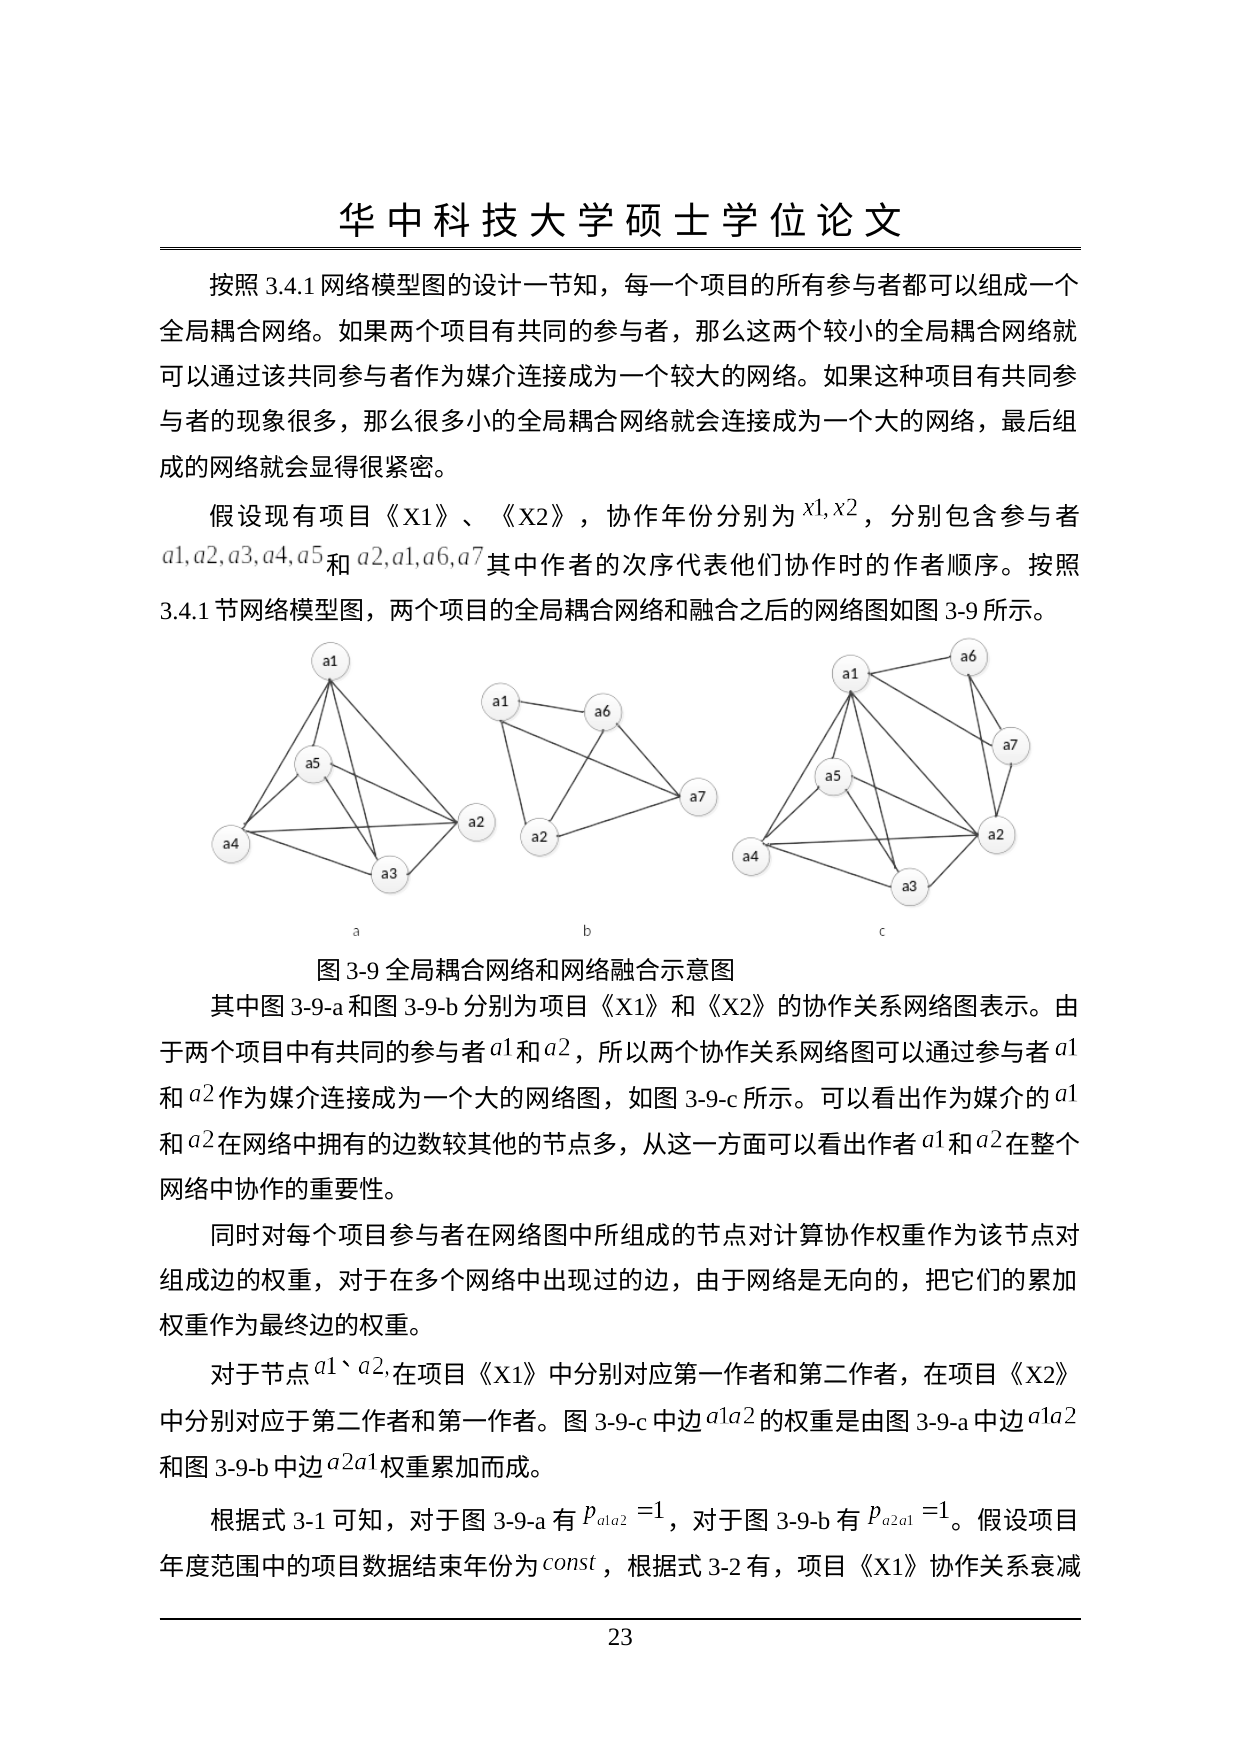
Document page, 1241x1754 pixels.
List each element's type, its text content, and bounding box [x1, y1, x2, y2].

text 对于节点在项目《X1》中分别对应第一作者和第二作者，在项目《X2》中分别对应于第二作者和第一作者。图3-9-c中边的权重是由图3-9-a中边和图3-9-b中边权重累加而成。 [159, 1351, 1081, 1483]
text 同时对每个项目参与者在网络图中所组成的节点对计算协作权重作为该节点对组成边的权重，对于在多个网络中出现过的边，由于网络是无向的，把它们的累加权重作为最终边的权重。 [159, 1215, 1081, 1342]
text 按照3.4.1网络模型图的设计一节知，每一个项目的所有参与者都可以组成一个全局耦合网络。如果两个项目有共同的参与者，那么这两个较小的全局耦合网络就可以通过该共同参与者作为媒介连接成为一个较大的网络。如果这种项目有共同参与者的现象很多，那么很多小的全局耦合网络就会连接成为一个大的网络，最后组成的网络就会显得很紧密。 [159, 266, 1081, 483]
text 图3-9 全局耦合网络和网络融合示意图 [159, 950, 1081, 986]
text 其中图3-9-a和图3-9-b分别为项目《X1》和《X2》的协作关系网络图表示。由于两个项目中有共同的参与者和，所以两个协作关系网络图可以通过参与者和作为媒介连接成为一个大的网络图，如图3-9-c所示。可以看出作为媒介的和在网络中拥有的边数较其他的节点多，从这一方面可以看出作者和在整个网络中协作的重要性。 [159, 986, 1081, 1206]
text 假设现有项目《X1》、《X2》，协作年份分别为，分别包含参与者和其中作者的次序代表他们协作时的作者顺序。按照3.4.1节网络模型图，两个项目的全局耦合网络和融合之后的网络图如图3-9所示。 [159, 492, 1081, 627]
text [159, 1492, 1081, 1582]
